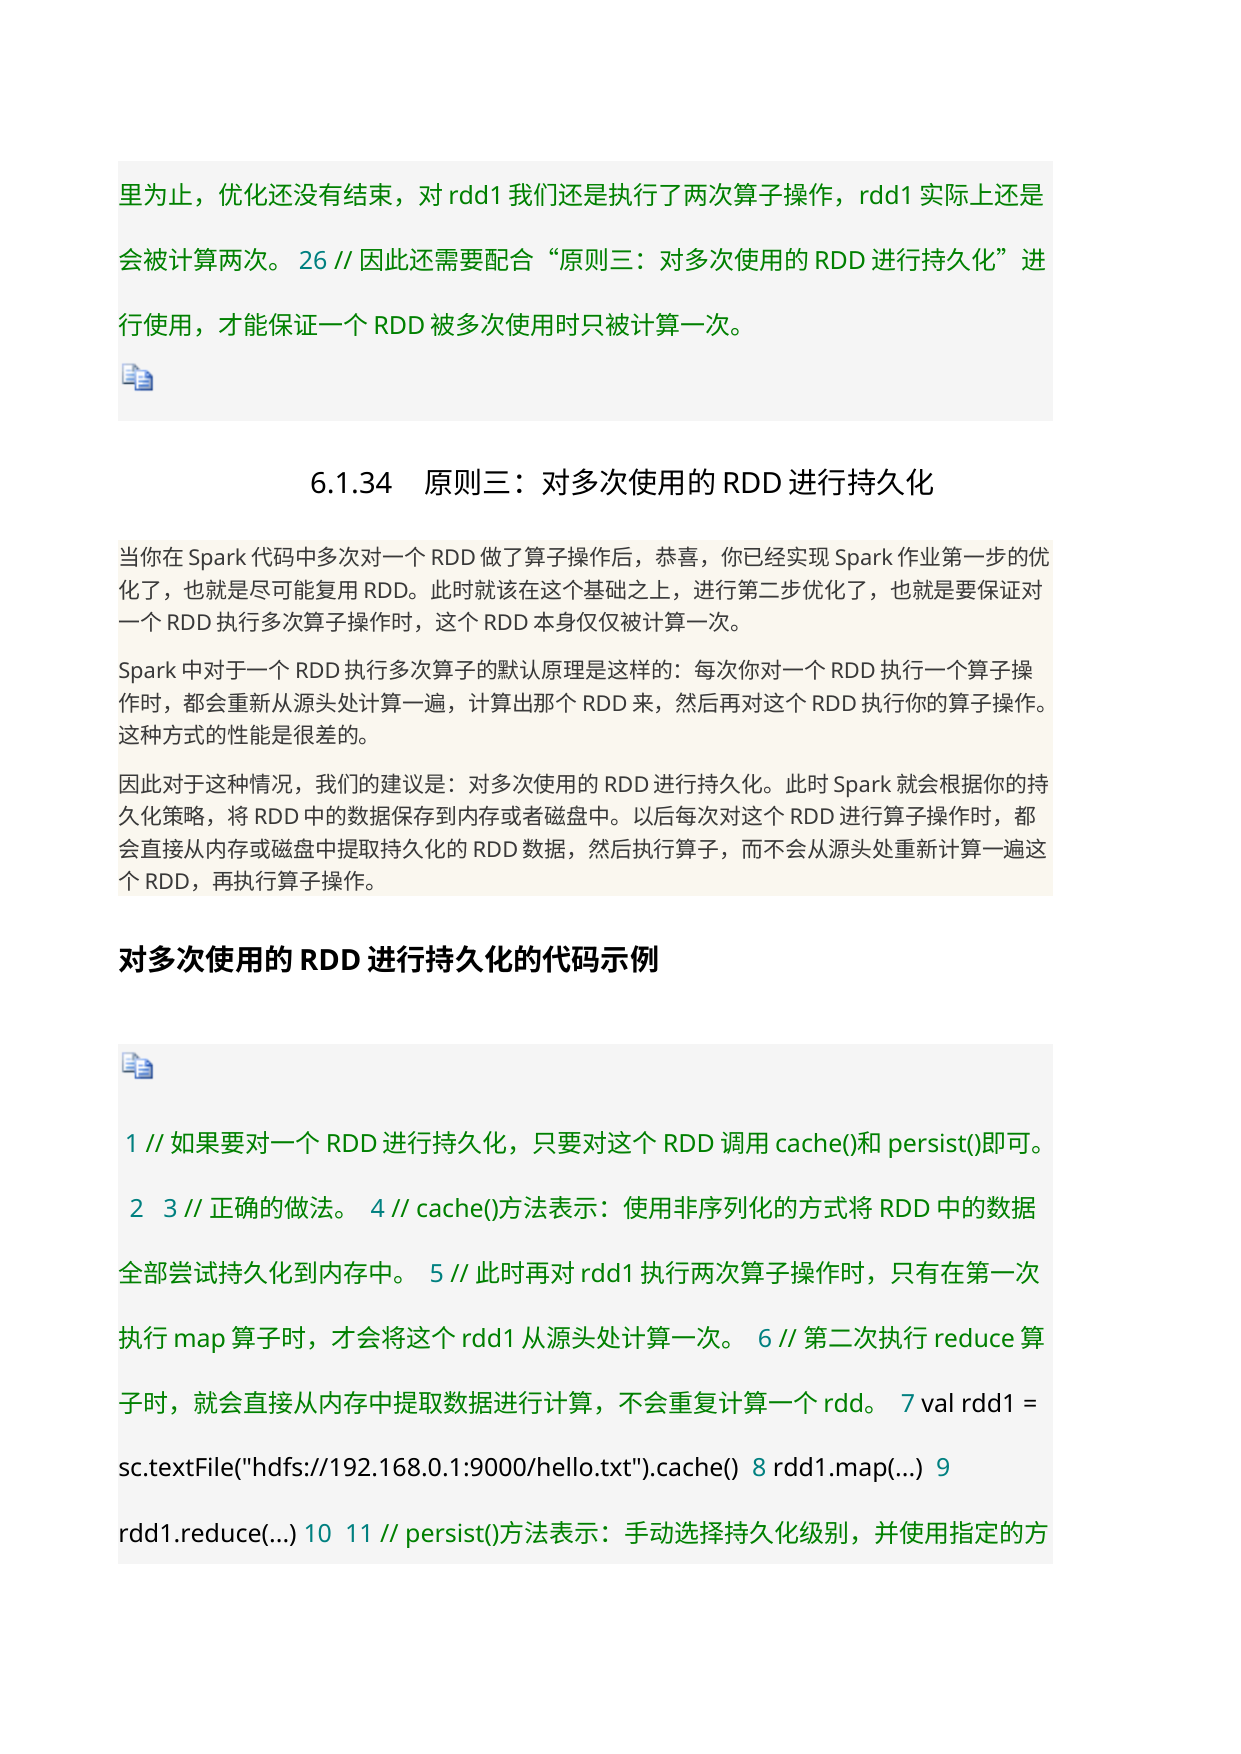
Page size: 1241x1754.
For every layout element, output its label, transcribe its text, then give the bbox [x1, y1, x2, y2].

text 当你在Spark代码中多次对一个RDD做了算子操作后，恭喜，你已经实现Spark作业第一步的优化了，也就是尽可能复用RDD。此时就该在这个基础之上，进行第二步优化了，也就是要保证对一个RDD执行多次算子操作时，这个RDD本身仅仅被计算一次。 [118, 540, 1053, 637]
picture [118, 355, 160, 398]
text 因此对于这种情况，我们的建议是：对多次使用的RDD进行持久化。此时Spark就会根据你的持久化策略，将RDD中的数据保存到内存或者磁盘中。以后每次对这个RDD进行算子操作时，都会直接从内存或磁盘中提取持久化的RDD数据，然后执行算子，而不会从源头处重新计算一遍这个RDD，再执行算子操作。 [118, 766, 1053, 896]
text Spark中对于一个RDD执行多次算子的默认原理是这样的：每次你对一个RDD执行一个算子操作时，都会重新从源头处计算一遍，计算出那个RDD来，然后再对这个RDD执行你的算子操作。这种方式的性能是很差的。 [118, 653, 1053, 751]
subtitle 对多次使用的RDD进行持久化的代码示例 [118, 925, 1053, 990]
subtitle 原则三：对多次使用的RDD进行持久化 [310, 448, 1053, 513]
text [118, 1109, 1053, 1564]
picture [118, 1044, 160, 1086]
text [118, 161, 1053, 356]
